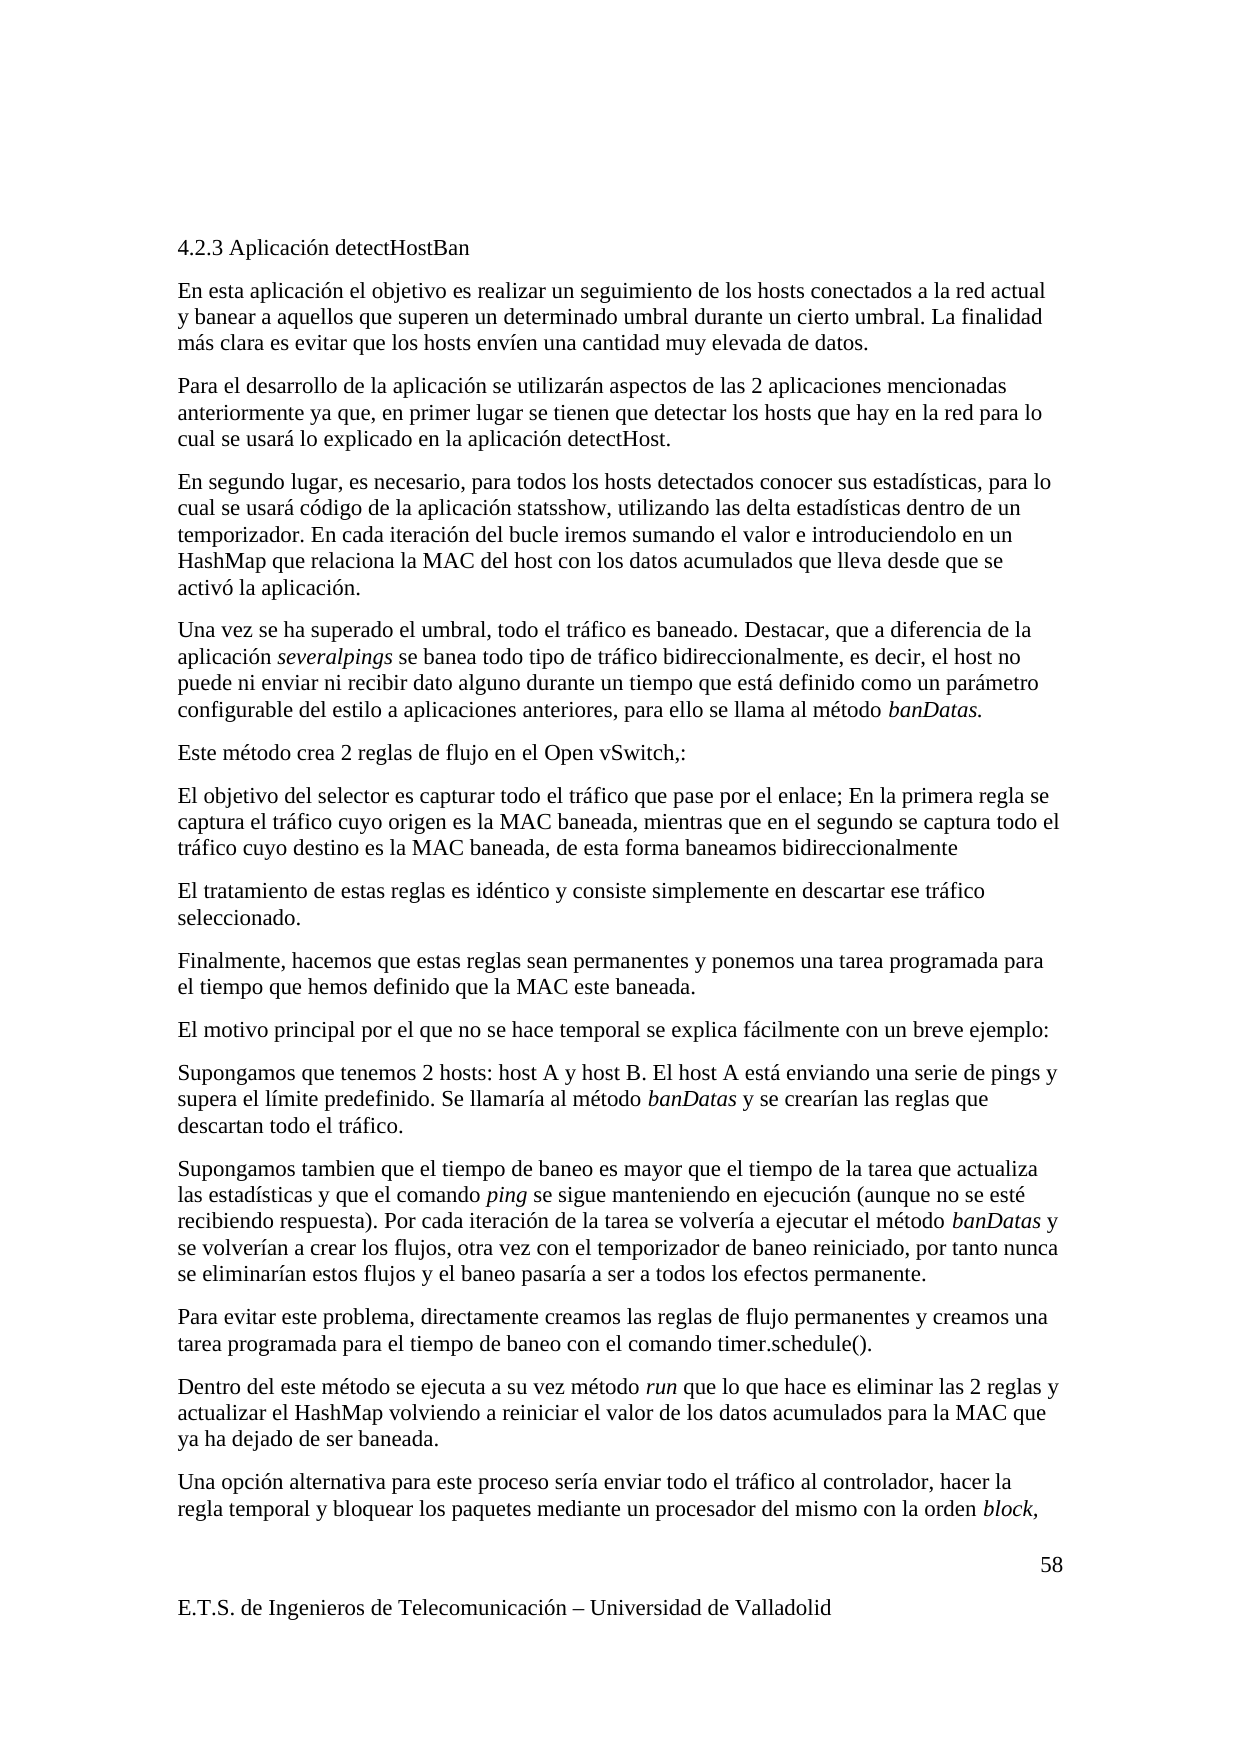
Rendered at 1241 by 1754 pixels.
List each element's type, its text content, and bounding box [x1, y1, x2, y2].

text El tratamiento de estas reglas es idéntico y consiste simplemente en descartar ese tráfico seleccionado. [177, 877, 1063, 930]
text Supongamos que tenemos 2 hosts: host A y host B. El host A está enviando una serie de pings y supera el límite predefinido. Se llamaría al método banDatas y se crearían las reglas que descartan todo el tráfico. [177, 1059, 1063, 1138]
text Finalmente, hacemos que estas reglas sean permanentes y ponemos una tarea programada para el tiempo que hemos definido que la MAC este baneada. [177, 947, 1063, 999]
text Una vez se ha superado el umbral, todo el tráfico es baneado. Destacar, que a diferencia de la aplicación severalpings se banea todo tipo de tráfico bidireccionalmente, es decir, el host no puede ni enviar ni recibir dato alguno durante un tiempo que está definido como un parámetro configurable del estilo a aplicaciones anteriores, para ello se llama al método banDatas. [177, 617, 1063, 722]
text Dentro del este método se ejecuta a su vez método run que lo que hace es eliminar las 2 reglas y actualizar el HashMap volviendo a reiniciar el valor de los datos acumulados para la MAC que ya ha dejado de ser baneada. [177, 1373, 1063, 1452]
text Para el desarrollo de la aplicación se utilizarán aspectos de las 2 aplicaciones mencionadas anteriormente ya que, en primer lugar se tienen que detectar los hosts que hay en la red para lo cual se usará lo explicado en la aplicación detectHost. [177, 372, 1063, 451]
text Este método crea 2 reglas de flujo en el Open vSwitch,: [177, 739, 1063, 765]
text Supongamos tambien que el tiempo de baneo es mayor que el tiempo de la tarea que actualiza las estadísticas y que el comando ping se sigue manteniendo en ejecución (aunque no se esté recibiendo respuesta). Por cada iteración de la tarea se volvería a ejecutar el método banDatas y se volverían a crear los flujos, otra vez con el temporizador de baneo reiniciado, por tanto nunca se eliminarían estos flujos y el baneo pasaría a ser a todos los efectos permanente. [177, 1155, 1063, 1287]
text El objetivo del selector es capturar todo el tráfico que pase por el enlace; En la primera regla se captura el tráfico cuyo origen es la MAC baneada, mientras que en el segundo se captura todo el tráfico cuyo destino es la MAC baneada, de esta forma baneamos bidireccionalmente [177, 782, 1063, 861]
text 4.2.3 Aplicación detectHostBan [177, 234, 1063, 260]
text El motivo principal por el que no se hace temporal se explica fácilmente con un breve ejemplo: [177, 1016, 1063, 1042]
text En esta aplicación el objetivo es realizar un seguimiento de los hosts conectados a la red actual y banear a aquellos que superen un determinado umbral durante un cierto umbral. La finalidad más clara es evitar que los hosts envíen una cantidad muy elevada de datos. [177, 277, 1063, 356]
text En segundo lugar, es necesario, para todos los hosts detectados conocer sus estadísticas, para lo cual se usará código de la aplicación statsshow, utilizando las delta estadísticas dentro de un temporizador. En cada iteración del bucle iremos sumando el valor e introduciendolo en un HashMap que relaciona la MAC del host con los datos acumulados que lleva desde que se activó la aplicación. [177, 468, 1063, 600]
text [177, 1468, 1063, 1521]
text Para evitar este problema, directamente creamos las reglas de flujo permanentes y creamos una tarea programada para el tiempo de baneo con el comando timer.schedule(). [177, 1303, 1063, 1356]
